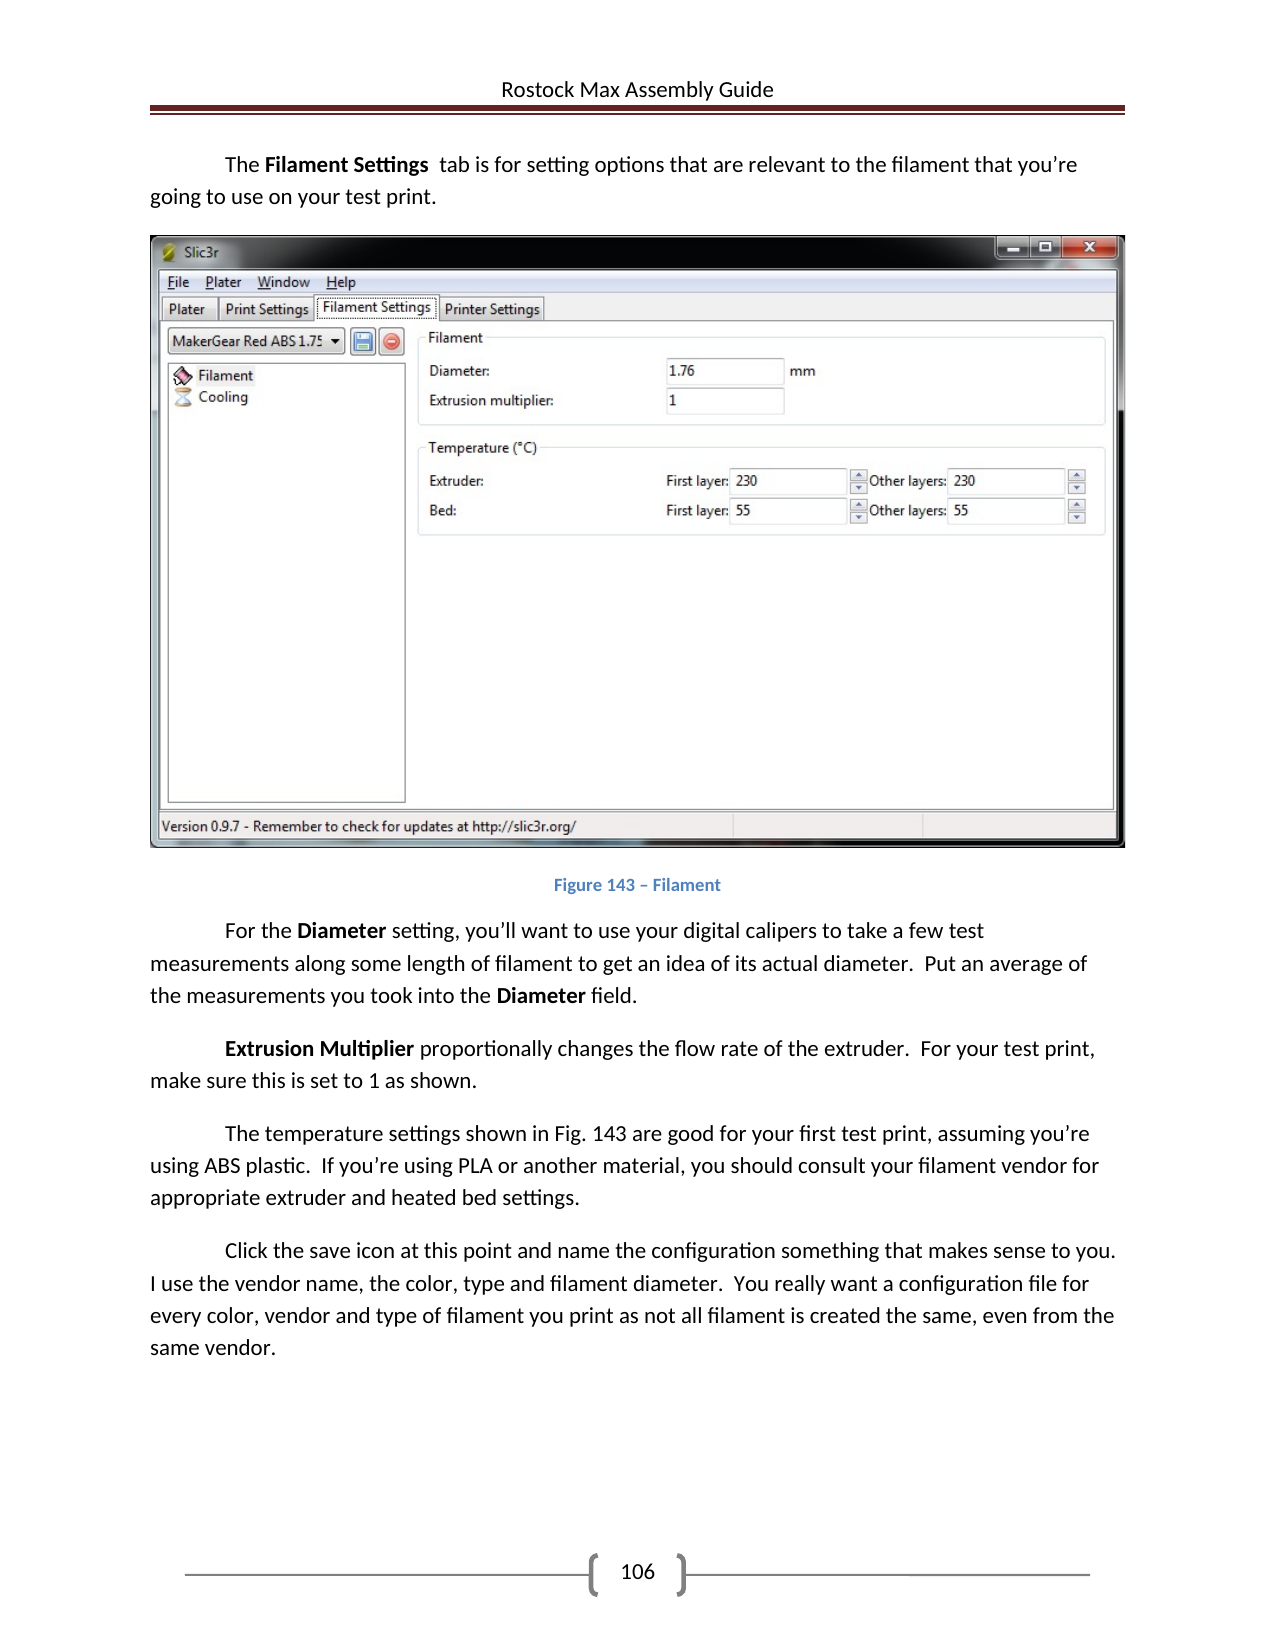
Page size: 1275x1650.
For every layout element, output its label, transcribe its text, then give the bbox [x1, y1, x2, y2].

picture [150, 235, 1125, 848]
text Click the save icon at this point and name the configuration something that makes sense to you. I use the vendor name, the color, type and filament diameter. You really want a configuration file for every color, vendor and type of filament you print as not all filament is created the same, even from the same vendor. [150, 1236, 1125, 1361]
text For the Diameter setting, you’ll want to use your digital calipers to take a few test measurements along some length of filament to get an idea of its actual diameter. Put an average of the measurements you took into the Diameter field. [150, 916, 1125, 1009]
text Extrusion Multiplier proportionally changes the flow rate of the extruder. For your test print, make sure this is set to 1 as shown. [150, 1034, 1125, 1094]
text The temperature settings shown in Fig. 143 are good for your first test print, assuming you’re using ABS plastic. If you’re using PLA or another material, you should consult your filament vendor for appropriate extruder and heated bed settings. [150, 1119, 1125, 1211]
text The Filament Settings tab is for setting options that are relevant to the filament that you’re going to use on your test print. [150, 150, 1125, 210]
